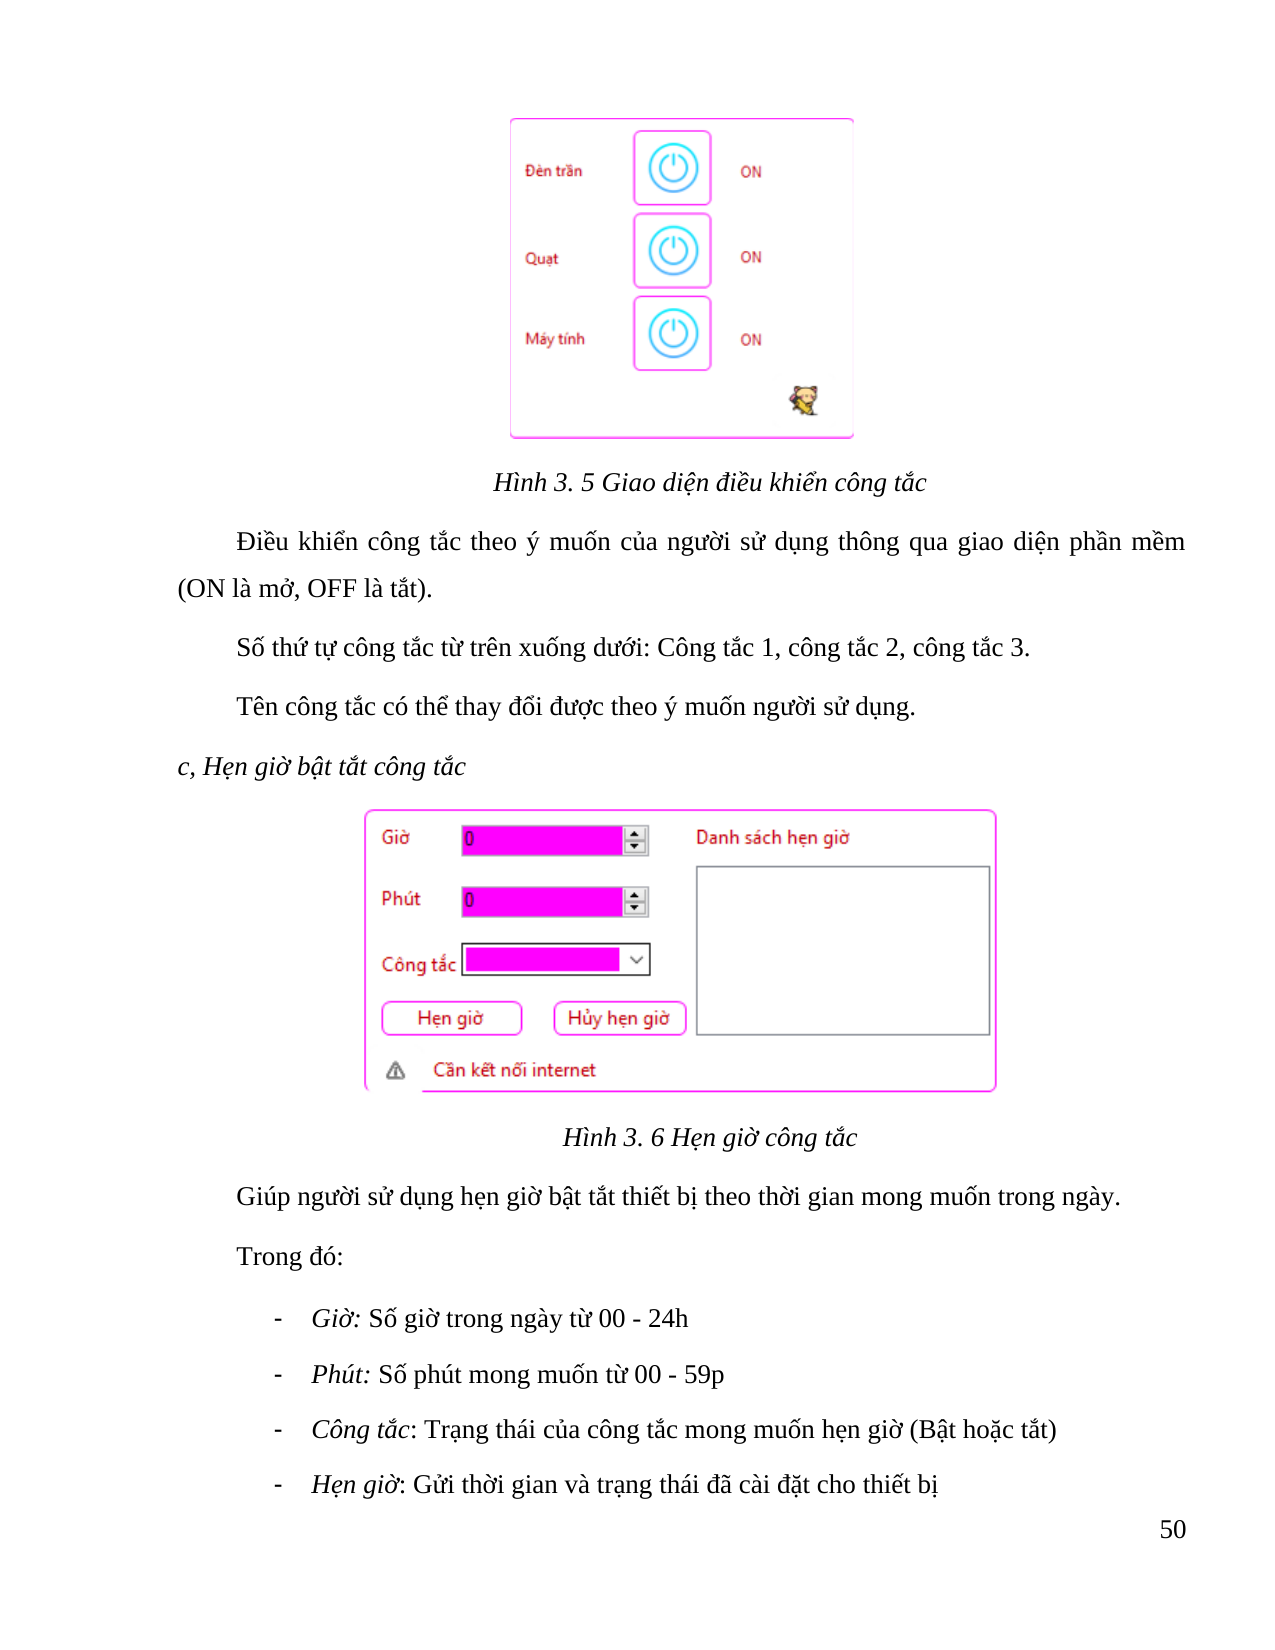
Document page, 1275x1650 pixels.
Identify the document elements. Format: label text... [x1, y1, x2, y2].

text Số thứ tự công tắc từ trên xuống dưới: Công tắc 1, công tắc 2, công tắc 3. [177, 631, 1186, 662]
list Hẹn giờ: Gửi thời gian và trạng thái đã cài đặt cho thiết bị [274, 1465, 1186, 1502]
text c, Hẹn giờ bật tắt công tắc [177, 750, 1186, 781]
text Tên công tắc có thể thay đổi được theo ý muốn người sử dụng. [177, 691, 1186, 722]
text Trong đó: [177, 1239, 1186, 1271]
list Giờ: Số giờ trong ngày từ 00 - 24h [274, 1299, 1186, 1336]
list Công tắc: Trạng thái của công tắc mong muốn hẹn giờ (Bật hoặc tắt) [274, 1409, 1186, 1446]
list Phút: Số phút mong muốn từ 00 - 59p [274, 1354, 1186, 1391]
picture [363, 808, 1000, 1094]
text Hình 3. 6 Hẹn giờ công tắc [177, 1121, 1186, 1152]
text Điều khiển công tắc theo ý muốn của người sử dụng thông qua giao diện phần mềm (ON là mở, OFF là tắt). [177, 526, 1186, 603]
picture [510, 118, 854, 439]
text Hình 3. 5 Giao diện điều khiển công tắc [177, 466, 1186, 497]
text Giúp người sử dụng hẹn giờ bật tắt thiết bị theo thời gian mong muốn trong ngày. [177, 1180, 1186, 1212]
